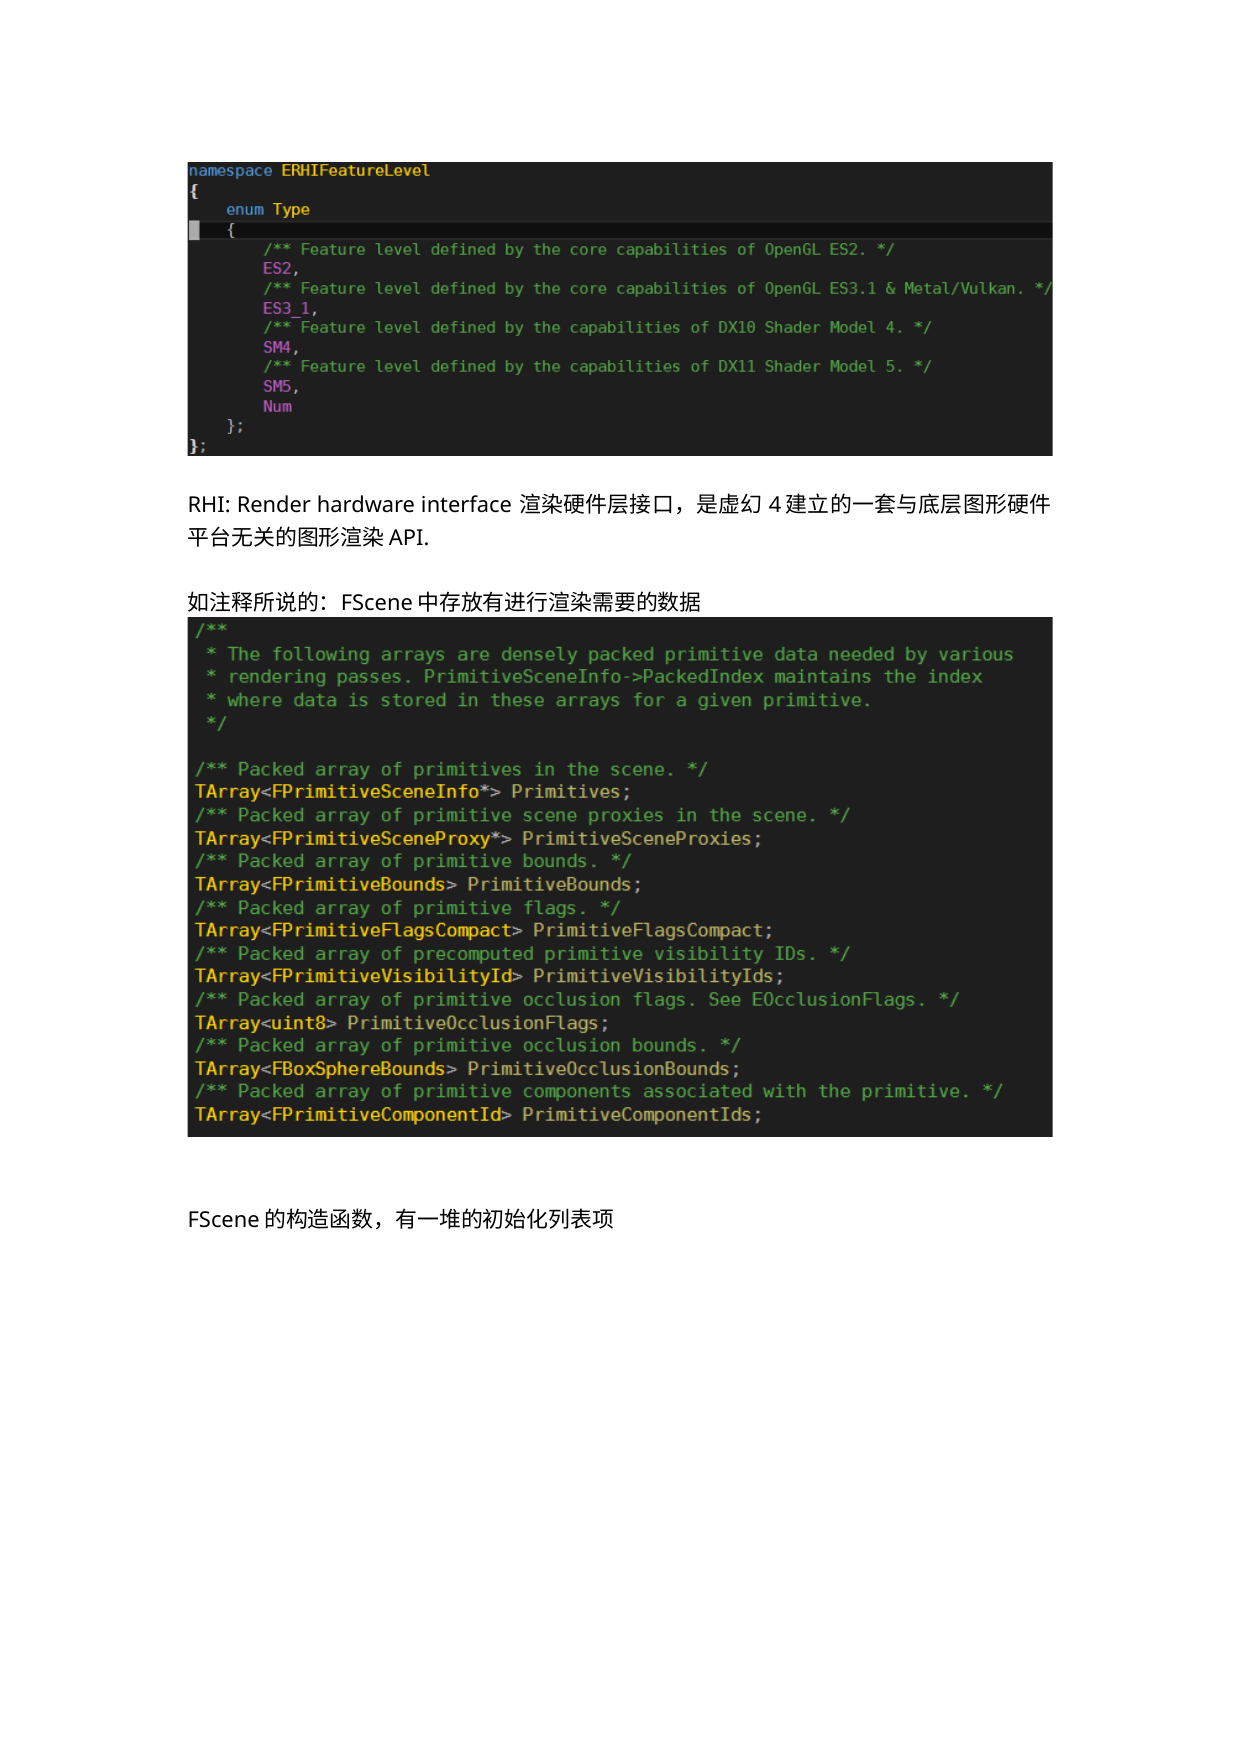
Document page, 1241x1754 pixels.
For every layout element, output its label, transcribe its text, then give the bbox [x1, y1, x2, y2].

picture [187, 617, 1053, 1137]
picture [187, 162, 1053, 456]
text RHI: Render hardware interface 渲染硬件层接口，是虚幻4建立的一套与底层图形硬件平台无关的图形渲染API. [187, 487, 1053, 552]
text 如注释所说的：FScene中存放有进行渲染需要的数据 [187, 584, 1053, 617]
text FScene的构造函数，有一堆的初始化列表项 [187, 1202, 1053, 1234]
